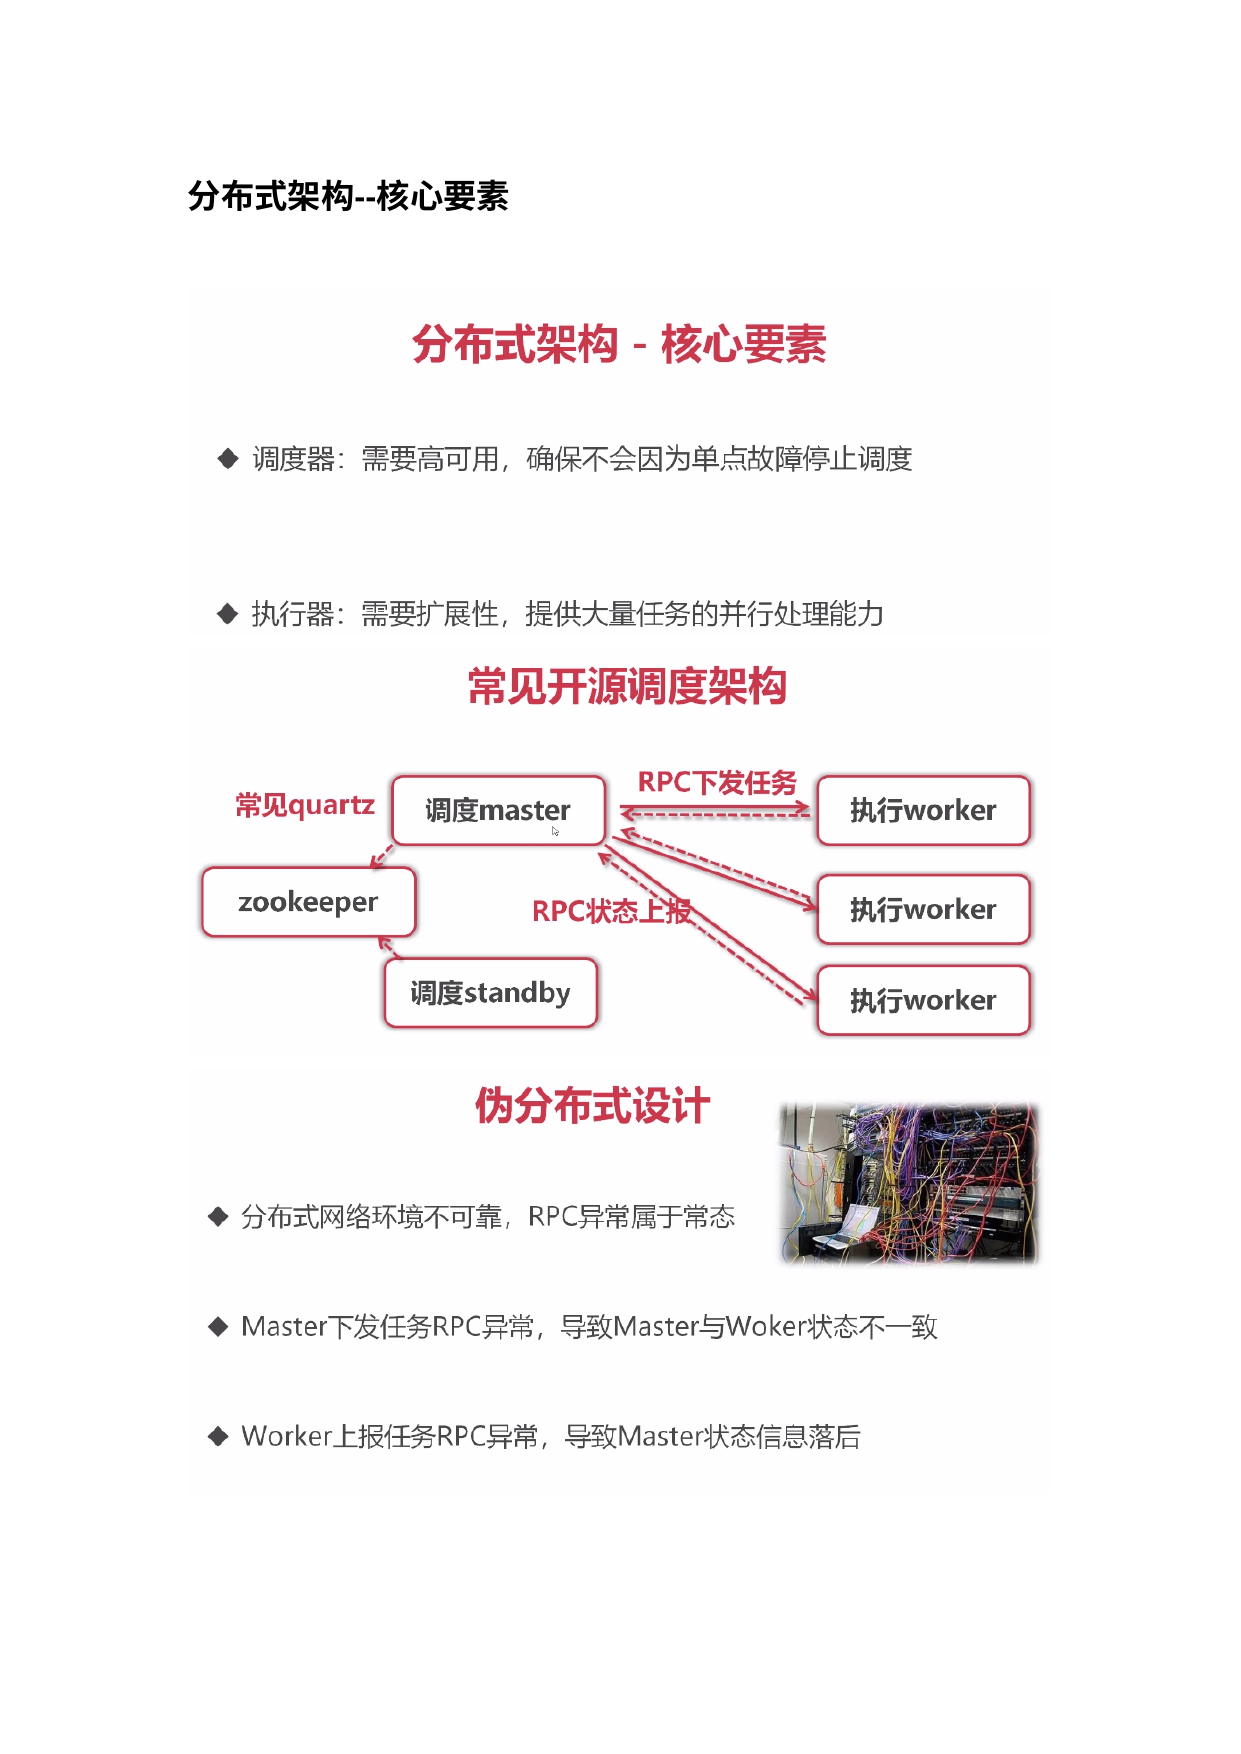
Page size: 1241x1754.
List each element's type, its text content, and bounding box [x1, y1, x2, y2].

subtitle 分布式架构--核心要素 [187, 162, 1053, 227]
picture [187, 1068, 1052, 1495]
picture [187, 288, 1052, 636]
picture [187, 646, 1052, 1056]
